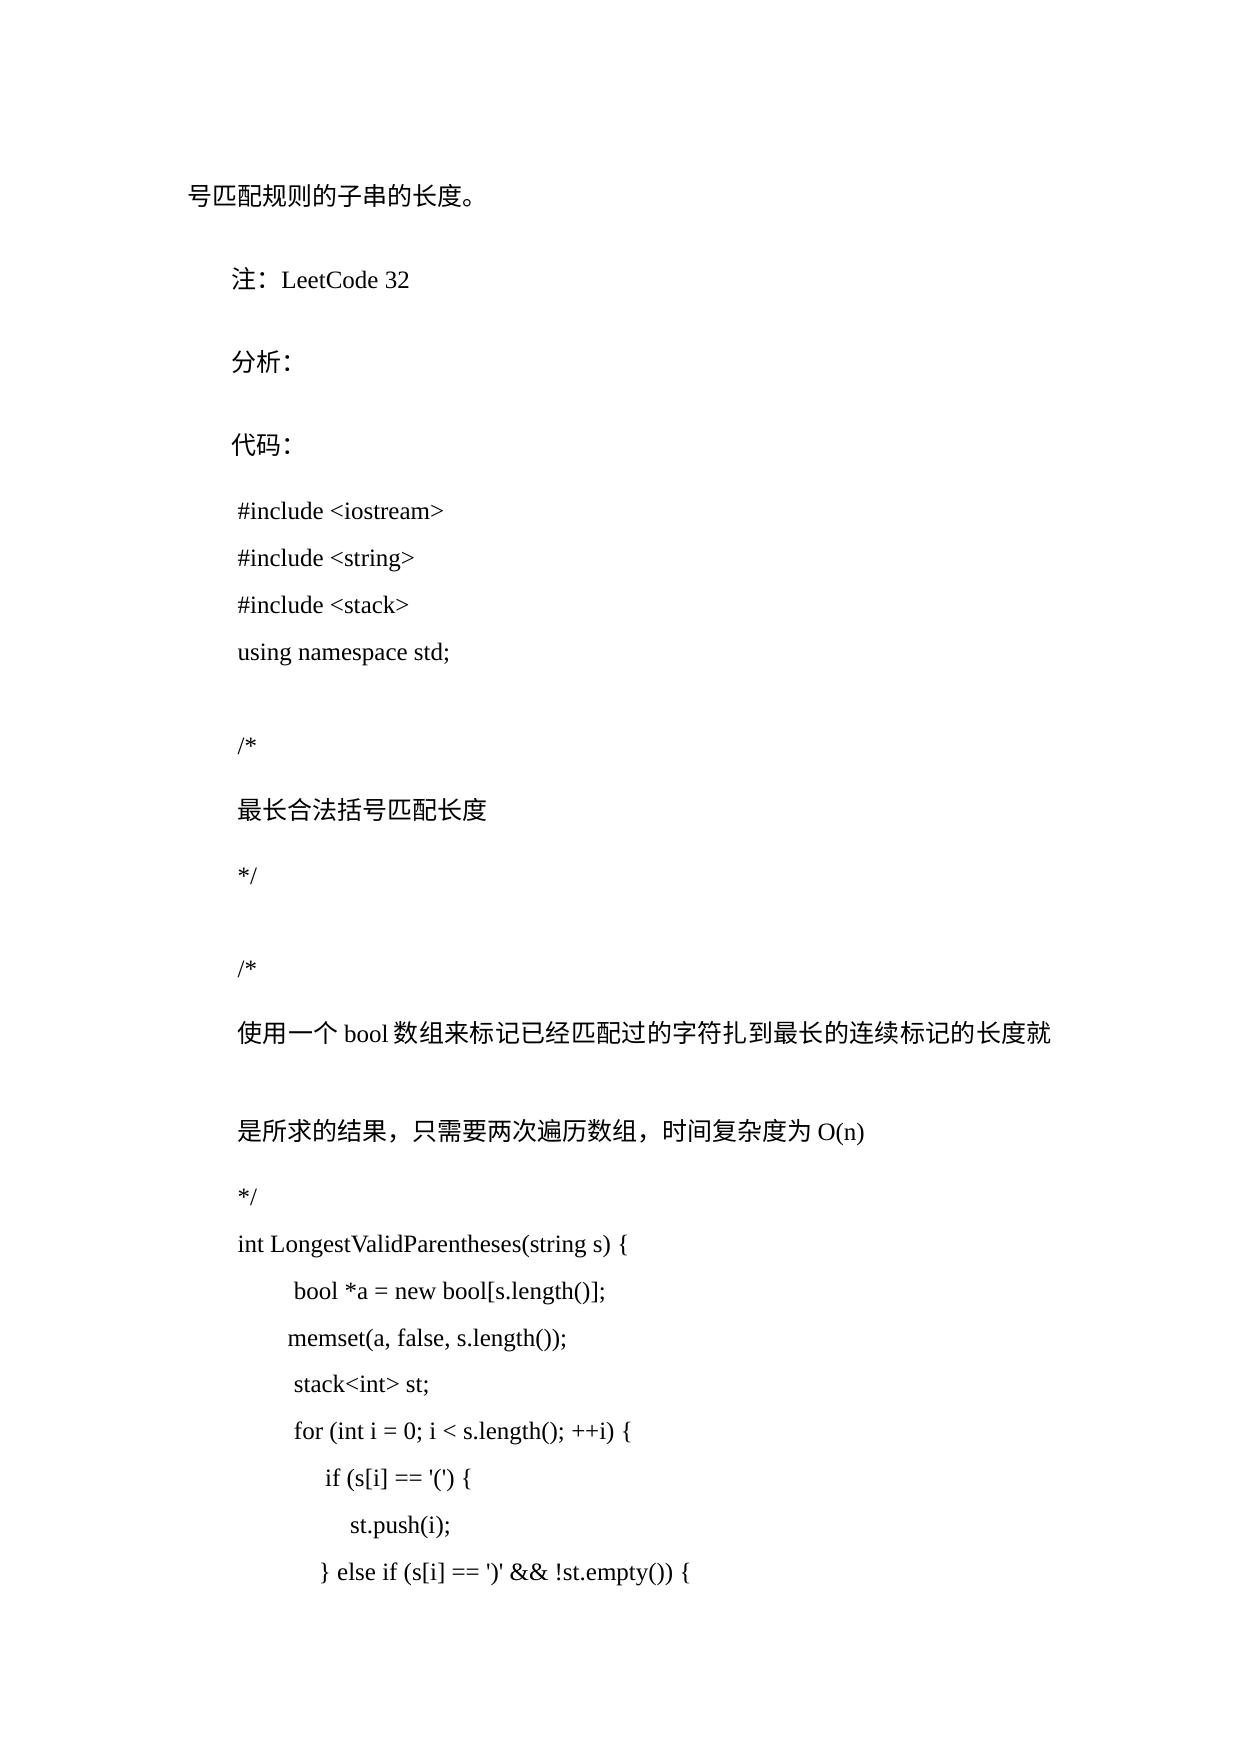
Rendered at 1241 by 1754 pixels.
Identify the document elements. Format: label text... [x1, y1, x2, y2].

text memset(a, false, s.length()); [237, 1321, 1053, 1353]
text if (s[i] == '(') { [237, 1461, 1053, 1494]
text */ [237, 1180, 1053, 1213]
text for (int i = 0; i < s.length(); ++i) { [237, 1414, 1053, 1447]
text /* [237, 729, 1053, 761]
text int LongestValidParentheses(string s) { [237, 1227, 1053, 1259]
text 分析： [187, 328, 1053, 393]
text #include <string> [237, 541, 1053, 574]
text stack<int> st; [237, 1368, 1053, 1400]
text 使用一个bool数组来标记已经匹配过的字符扎到最长的连续标记的长度就是所求的结果，只需要两次遍历数组，时间复杂度为O(n) [237, 999, 1053, 1162]
text st.push(i); [237, 1508, 1053, 1541]
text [187, 162, 1053, 227]
text */ [237, 859, 1053, 891]
text 最长合法括号匹配长度 [237, 776, 1053, 841]
text 注：LeetCode 32 [187, 245, 1053, 310]
text } else if (s[i] == ')' && !st.empty()) { [237, 1555, 1053, 1588]
text 代码： [187, 411, 1053, 476]
text #include <iostream> [237, 494, 1053, 527]
text bool *a = new bool[s.length()]; [237, 1274, 1053, 1306]
text using namespace std; [237, 635, 1053, 668]
text /* [237, 953, 1053, 985]
text #include <stack> [237, 588, 1053, 621]
